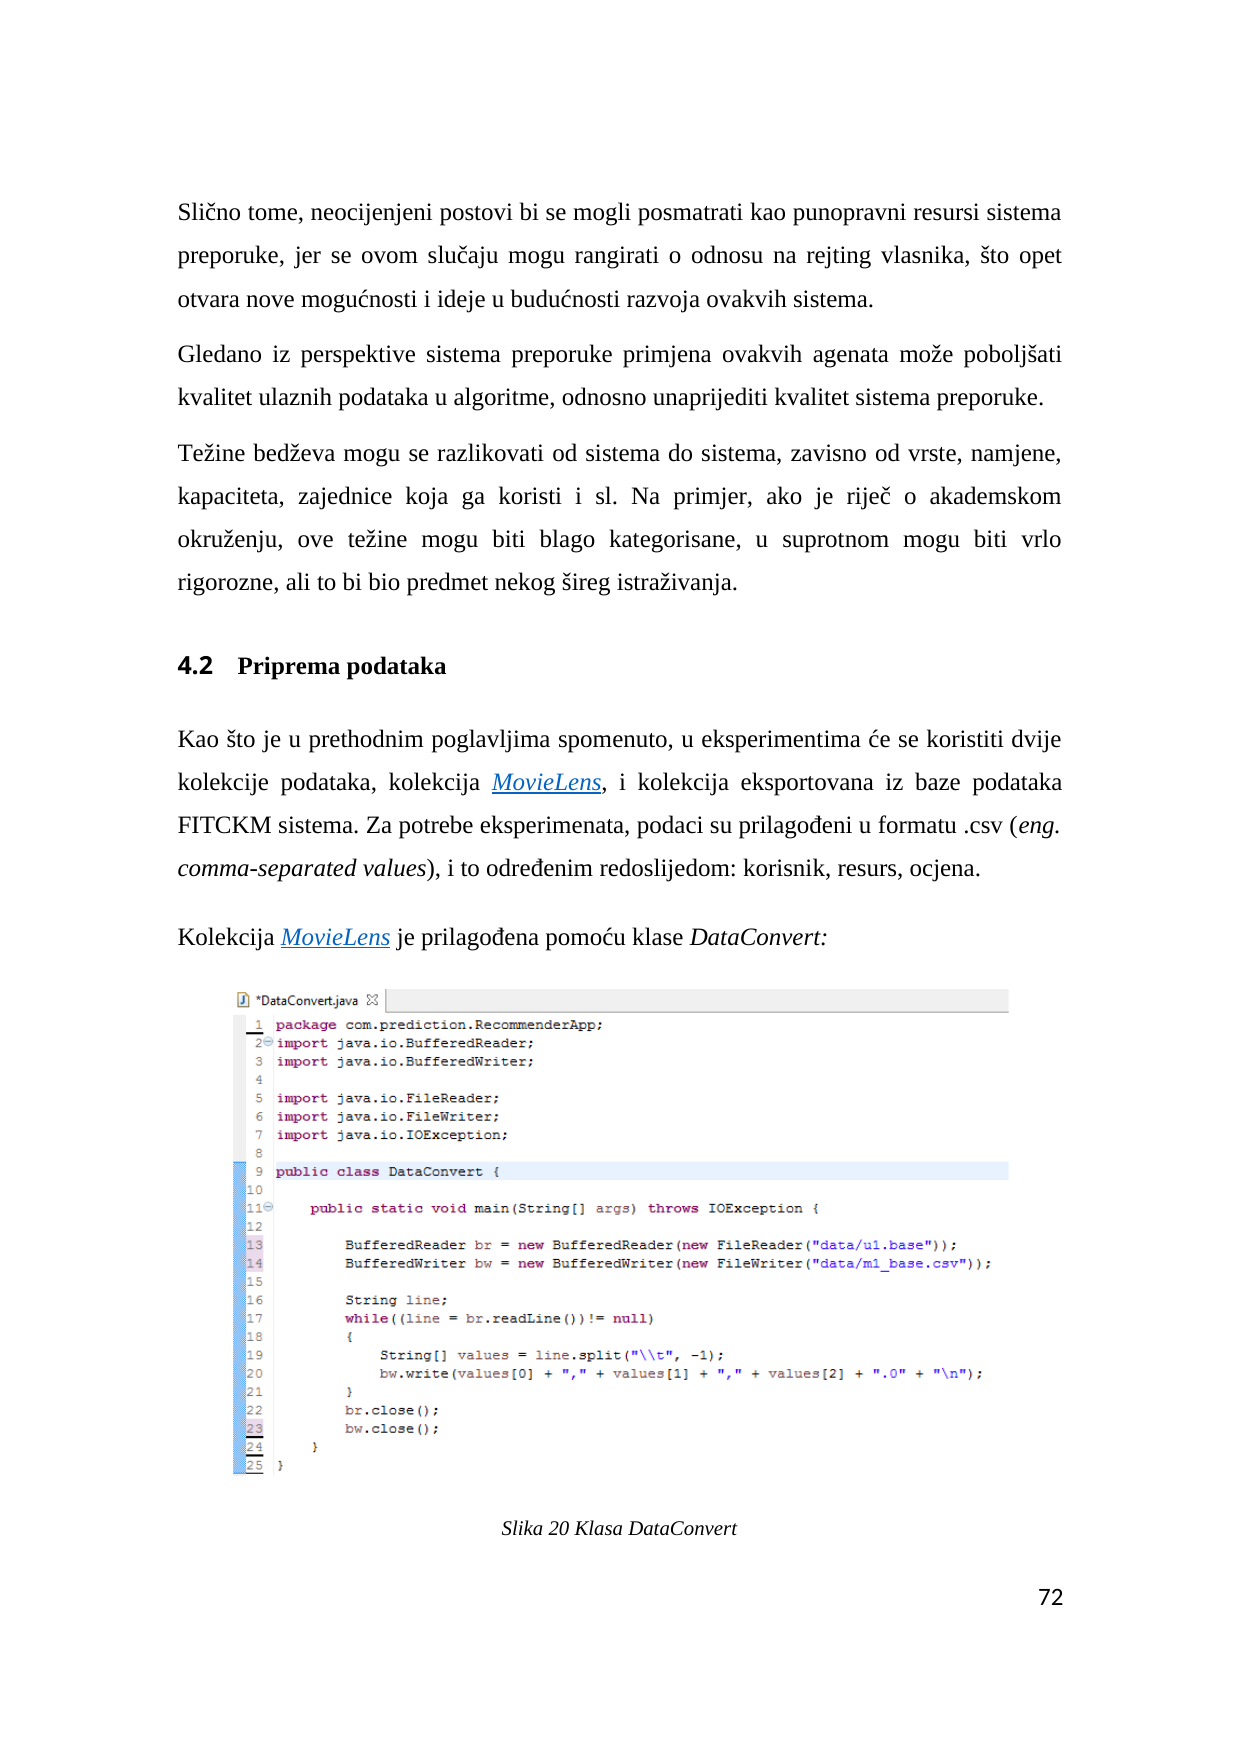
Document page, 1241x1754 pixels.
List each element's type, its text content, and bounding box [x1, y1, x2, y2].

text Slika 20 Klasa DataConvert [177, 1516, 1063, 1539]
picture [231, 989, 1009, 1476]
text Kolekcija MovieLens je prilagođena pomoću klase DataConvert: [177, 922, 1063, 950]
text Kao što je u prethodnim poglavljima spomenuto, u eksperimentima će se koristiti dvije kolekcije podataka, kolekcija MovieLens, i kolekcija eksportovana iz baze podataka FITCKM sistema. Za potrebe eksperimenata, podaci su prilagođeni u formatu .csv (eng. comma-separated values), i to određenim redoslijedom: korisnik, resurs, ocjena. [177, 724, 1063, 882]
text Gledano iz perspektive sistema preporuke primjena ovakvih agenata može poboljšati kvalitet ulaznih podataka u algoritme, odnosno unaprijediti kvalitet sistema preporuke. [177, 339, 1063, 411]
text Slično tome, neocijenjeni postovi bi se mogli posmatrati kao punopravni resursi sistema preporuke, jer se ovom slučaju mogu rangirati o odnosu na rejting vlasnika, što opet otvara nove mogućnosti i ideje u budućnosti razvoja ovakvih sistema. [177, 197, 1063, 312]
text Težine bedževa mogu se razlikovati od sistema do sistema, zavisno od vrste, namjene, kapaciteta, zajednice koja ga koristi i sl. Na primjer, ako je riječ o akademskom okruženju, ove težine mogu biti blago kategorisane, u suprotnom mogu biti vrlo rigorozne, ali to bi bio predmet nekog šireg istraživanja. [177, 438, 1063, 596]
subtitle Priprema podataka [177, 648, 1063, 682]
